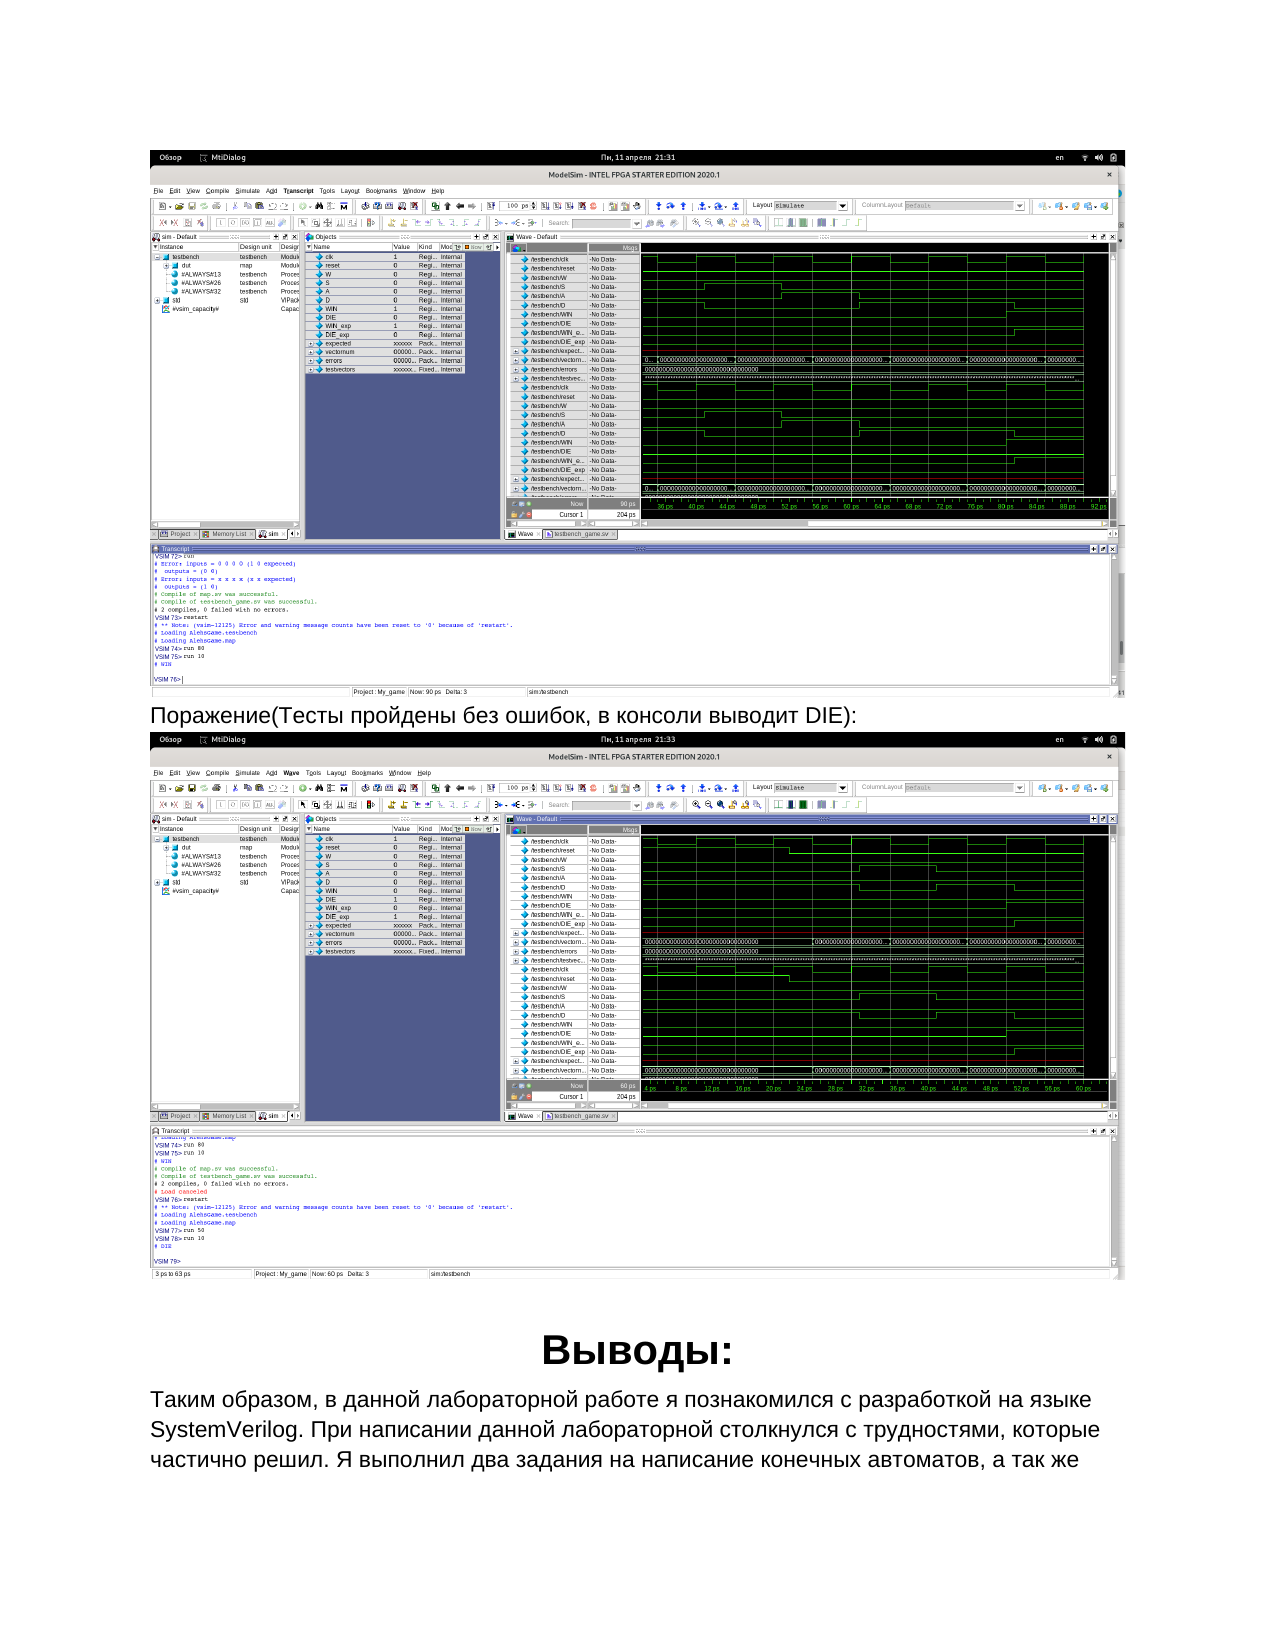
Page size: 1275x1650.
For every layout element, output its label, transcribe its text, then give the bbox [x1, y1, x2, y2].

picture [150, 150, 1125, 698]
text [150, 1386, 1125, 1473]
picture [150, 732, 1125, 1280]
text Поражение(Тесты пройдены без ошибок, в консоли выводит DIE): [150, 702, 1125, 728]
subtitle Выводы: [150, 1325, 1125, 1373]
